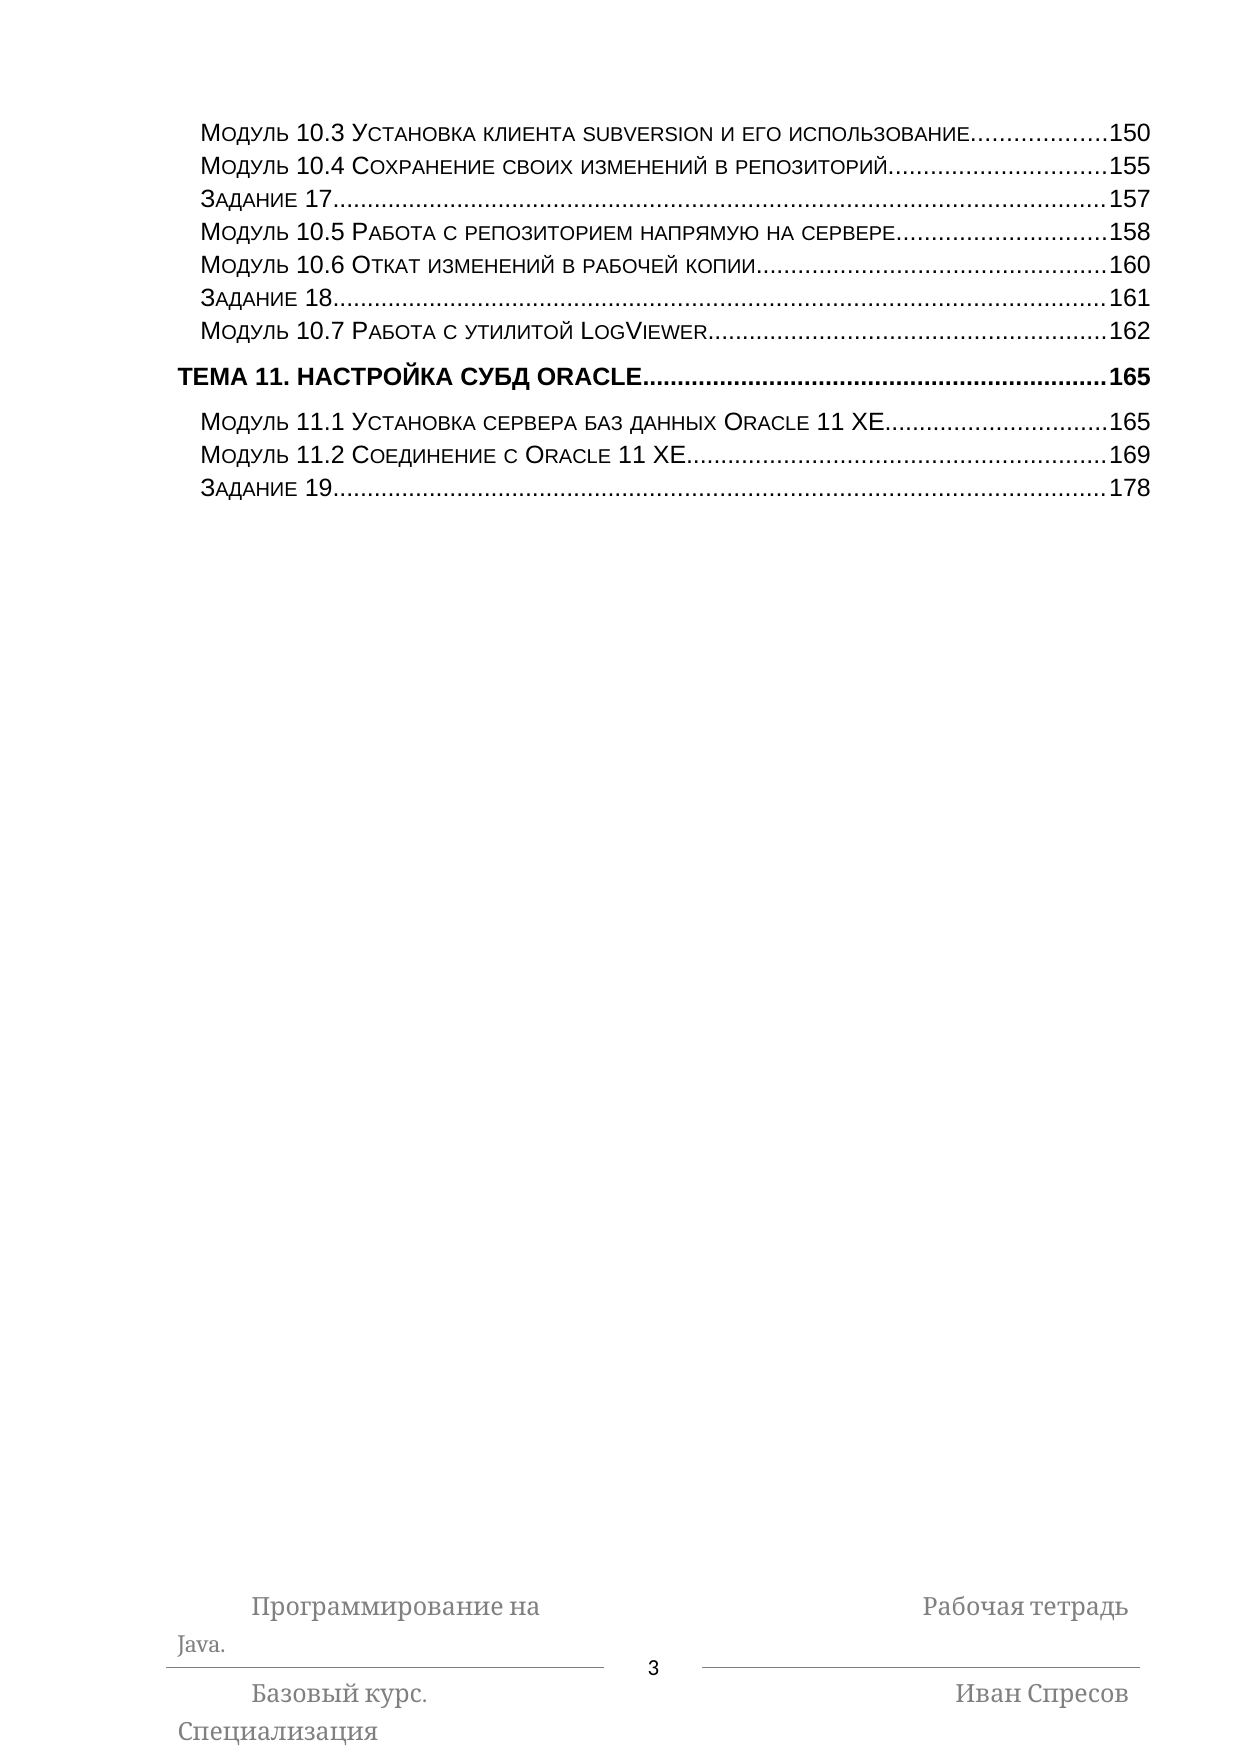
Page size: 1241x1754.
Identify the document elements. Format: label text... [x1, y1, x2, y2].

text Модуль 10.6 Откат изменений в рабочей копии 160 [200, 250, 1152, 279]
text Модуль 10.4 Сохранение своих изменений в репозиторий 155 [200, 151, 1152, 180]
text Модуль 11.1 Установка сервера баз данных Oracle 11 XE 165 [200, 407, 1152, 436]
text Задание 18 161 [200, 283, 1152, 312]
text Модуль 11.2 Соединение с Oracle 11 XE 169 [200, 440, 1152, 469]
text Модуль 10.7 Работа с утилитой LogViewer 162 [200, 316, 1152, 345]
text Модуль 10.5 Работа с репозиторием напрямую на сервере 158 [200, 217, 1152, 246]
text Тема 11. Настройка сУБД oRACLE 165 [177, 362, 1152, 391]
text Модуль 10.3 Установка клиента subversion и его использование 150 [200, 118, 1152, 147]
text Задание 19. 178 [200, 473, 1152, 502]
text Задание 17 157 [200, 184, 1152, 213]
